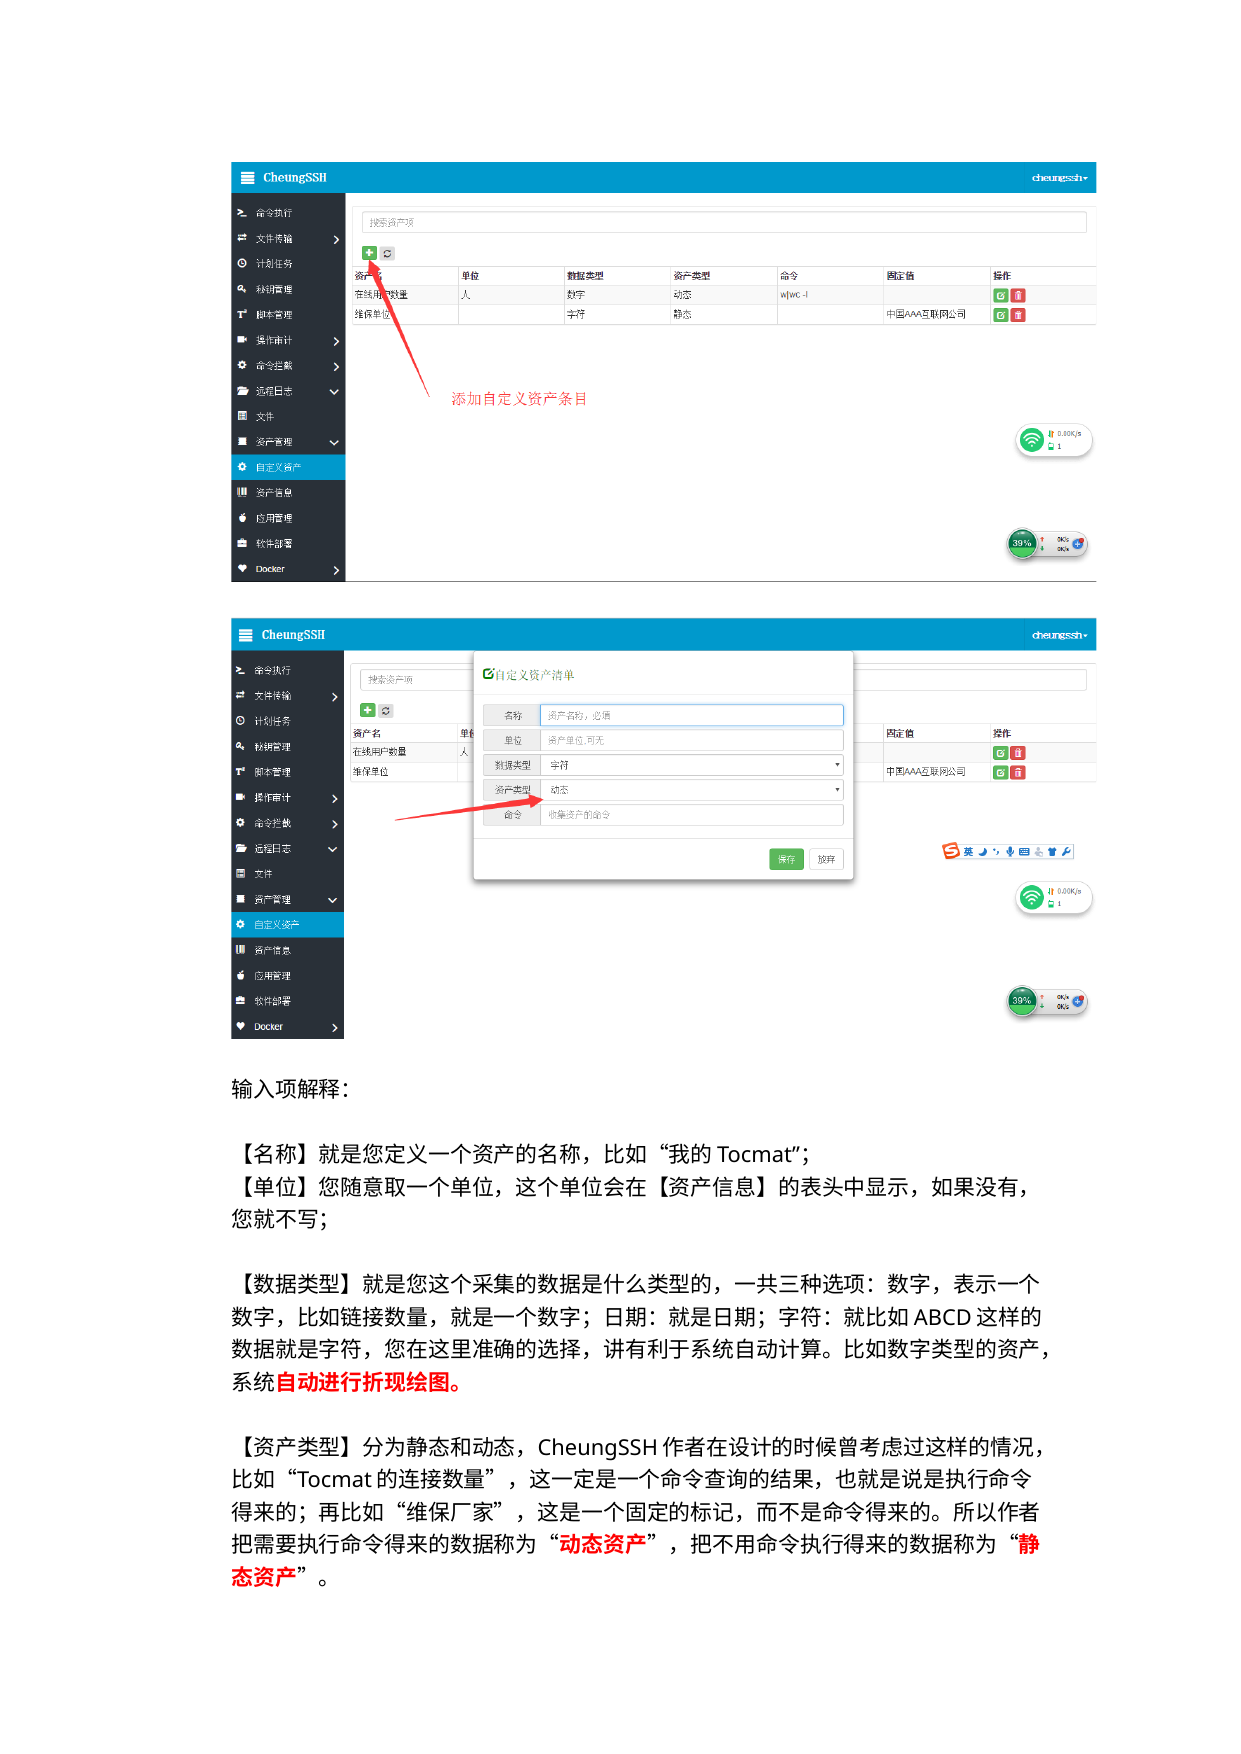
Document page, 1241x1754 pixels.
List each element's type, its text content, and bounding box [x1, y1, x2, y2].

picture [240, 630, 252, 634]
picture [240, 637, 252, 641]
text 【资产类型】分为静态和动态，CheungSSH作者在设计的时候曾考虑过这样的情况，比如“Tocmat的连接数量”，这一定是一个命令查询的结果，也就是说是执行命令得来的；再比如“维保厂家”，这是一个固定的标记，而不是命令得来的。所以作者把需要执行命令得来的数据称为“动态资产”，把不用命令执行得来的数据称为“静态资产”。 [231, 1429, 1053, 1592]
picture [231, 651, 1097, 1039]
text 【数据类型】就是您这个采集的数据是什么类型的，一共三种选项：数字，表示一个数字，比如链接数量，就是一个数字；日期：就是日期；字符：就比如ABCD这样的数据就是字符，您在这里准确的选择，讲有利于系统自动计算。比如数字类型的资产，系统自动进行折现绘图。 [231, 1267, 1053, 1397]
text 【单位】您随意取一个单位，这个单位会在【资产信息】的表头中显示，如果没有，您就不写； [231, 1169, 1053, 1234]
picture [231, 194, 1097, 582]
picture [242, 172, 254, 183]
text 输入项解释： [231, 1072, 1053, 1104]
text 【名称】就是您定义一个资产的名称，比如“我的Tocmat”； [231, 1137, 1053, 1169]
